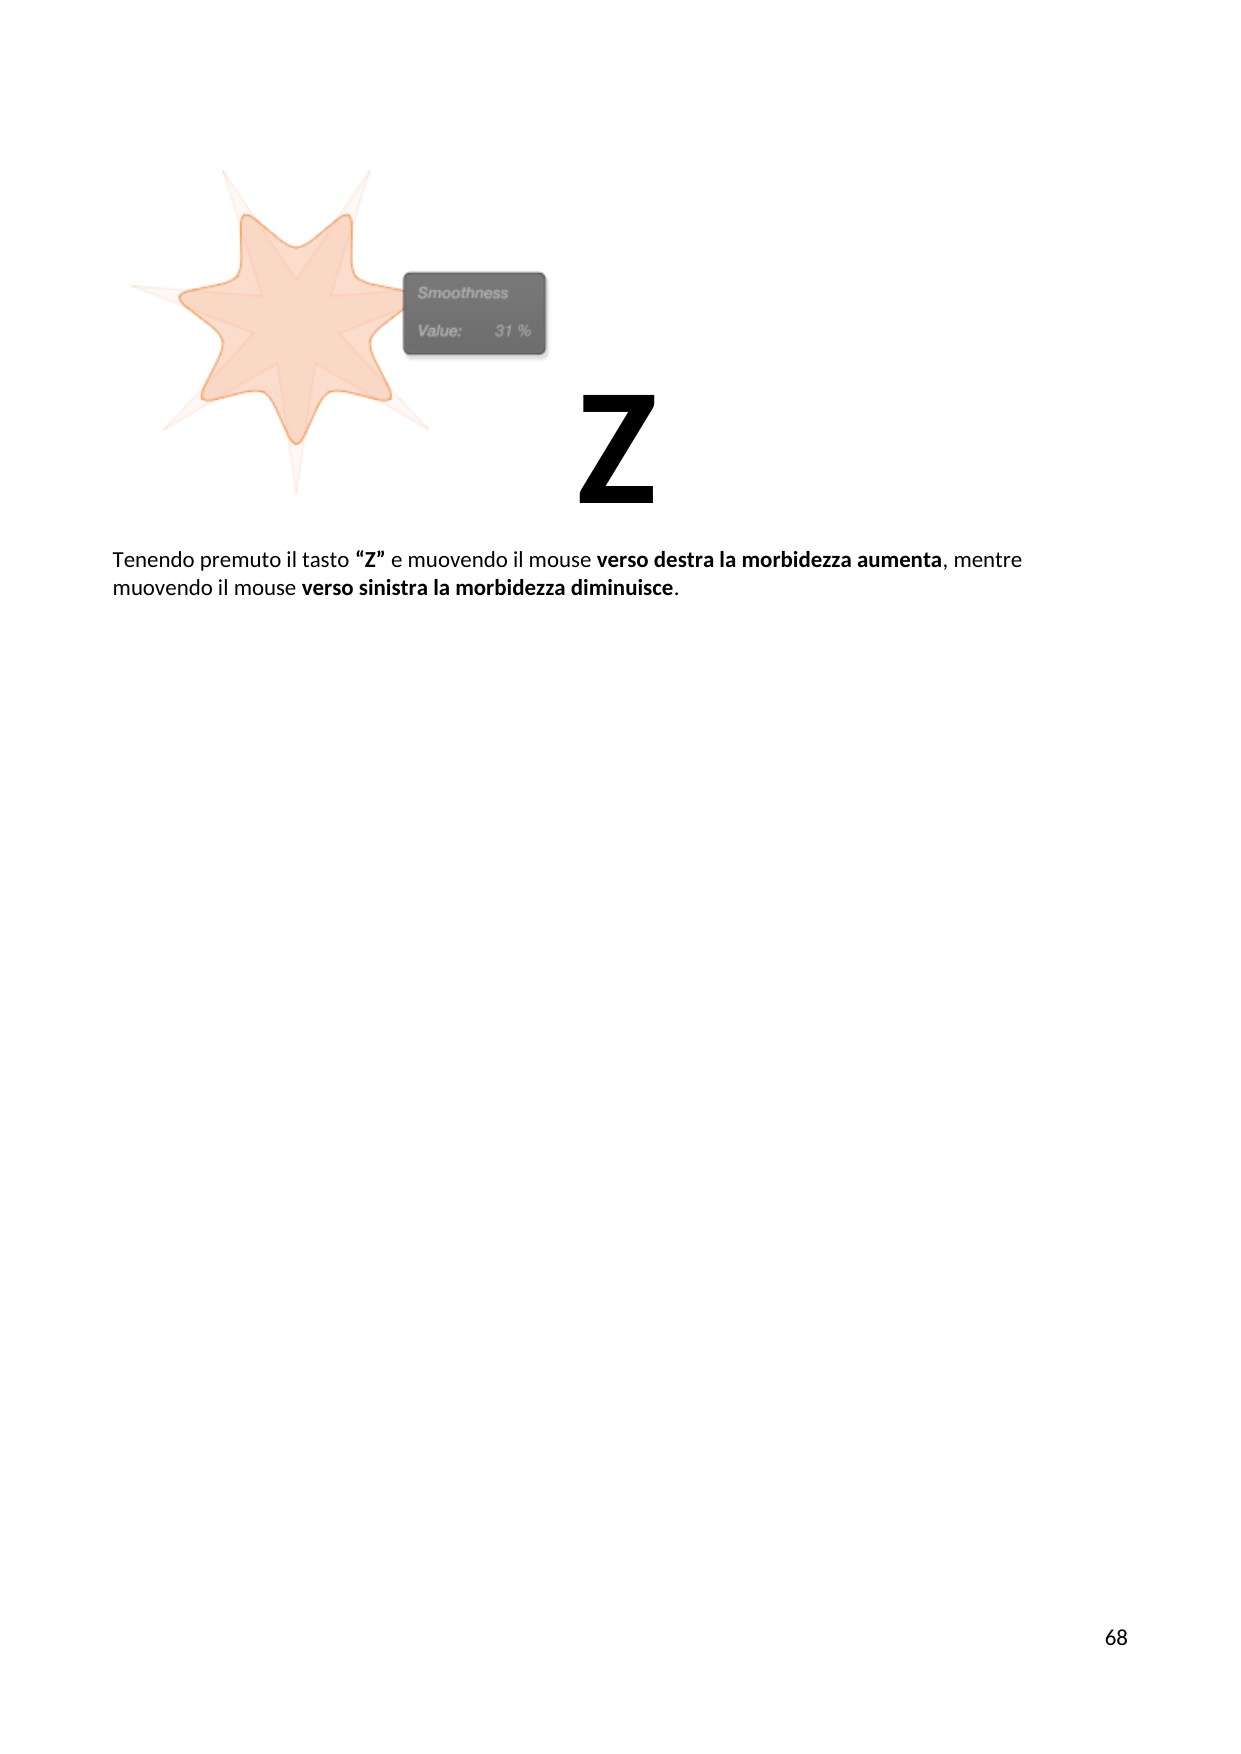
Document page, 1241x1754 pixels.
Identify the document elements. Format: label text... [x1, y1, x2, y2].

text Tenendo premuto il tasto “Z” e muovendo il mouse verso destra la morbidezza aumenta, mentre muovendo il mouse verso sinistra la morbidezza diminuisce. [112, 545, 1128, 601]
picture [112, 150, 572, 504]
